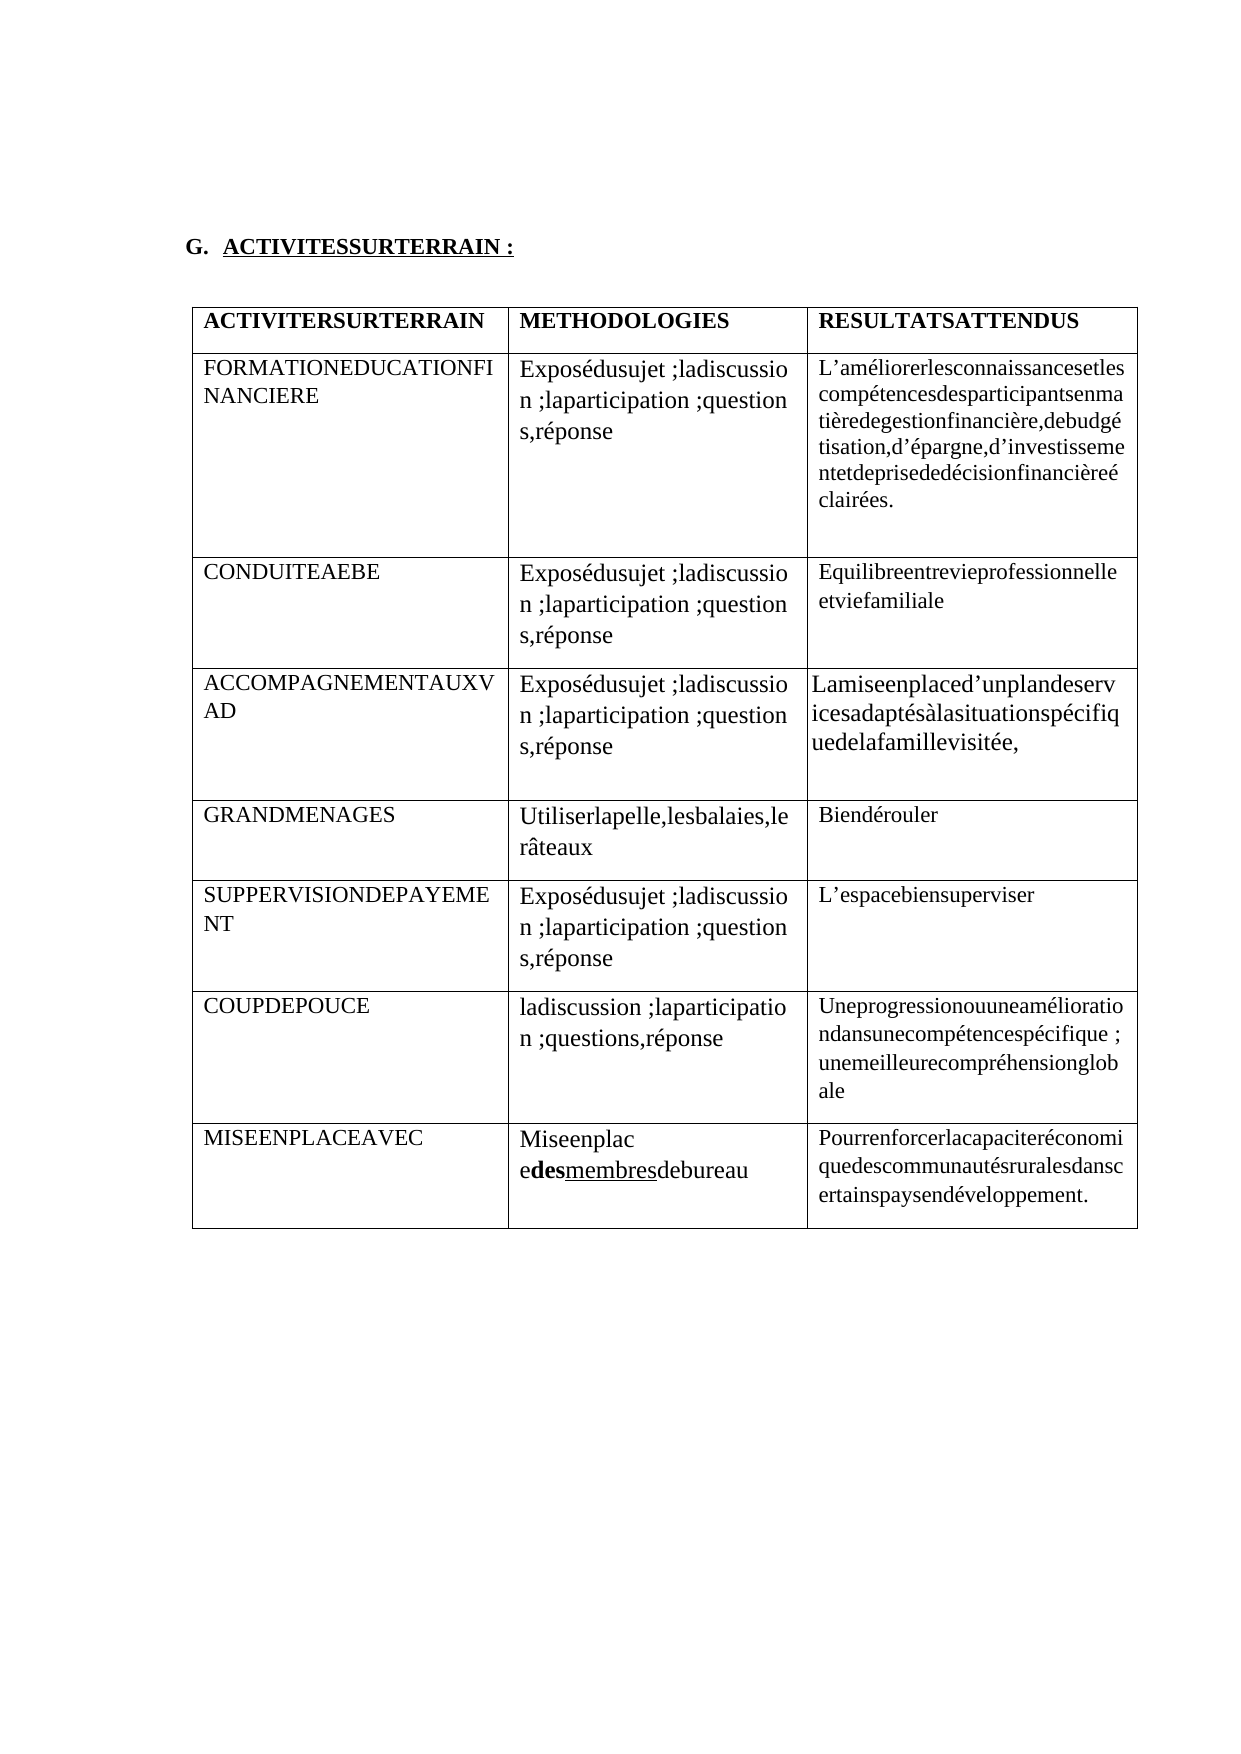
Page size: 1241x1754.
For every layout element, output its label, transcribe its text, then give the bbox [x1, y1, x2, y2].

table_cell CONDUITE A EBE [193, 558, 508, 668]
table_header METHODOLOGIES [509, 308, 807, 353]
table_cell Une progression ou une amélioration dans une compétence spécifique ; une meilleure compréhension globale [808, 992, 1137, 1123]
table_cell Utiliser la pelle, les balaies, le râteaux [509, 801, 807, 880]
table_header ACTIVITER SUR TERRAIN [193, 308, 508, 353]
table_cell COUP DE POUCE [193, 992, 508, 1123]
table_cell Bien dérouler [808, 801, 1137, 880]
table_cell Exposé du sujet ; la discussion ; la participation ; questions, réponse [509, 881, 807, 991]
table_cell Equilibre entre vie professionnelle et vie familiale [808, 558, 1137, 668]
table_cell FORMATION EDUCATION FINANCIERE [193, 354, 508, 557]
table_cell MISE EN PLACE AVEC [193, 1124, 508, 1228]
table_cell GRAND MENAGES [193, 801, 508, 880]
table_cell SUPPERVISION DE PAYEMENT [193, 881, 508, 991]
table_cell La mise en place d’un plan de services adaptés à la situation spécifique de la famille visitée, [808, 669, 1137, 800]
list ACTIVITES SUR TERRAIN : [185, 233, 1092, 259]
table_cell la discussion ; la participation ; questions, réponse [509, 992, 807, 1123]
table_cell ACCOMPAGNEMENT AUX VAD [193, 669, 508, 800]
table_cell L’espace bien superviser [808, 881, 1137, 991]
table_cell Exposé du sujet ; la discussion ; la participation ; questions, réponse [509, 354, 807, 557]
table_cell L’améliorer les connaissances et les compétences des participants en matière de gestion financière, de budgétisation, d’épargne, d’investissement et de prise de décision financière éclairées. [808, 354, 1137, 557]
table_cell Pour renforcer la capaciter économique des communautés rurales dans certains pays en développement. [808, 1124, 1137, 1228]
table_cell Mise en place des membres de bureau [509, 1124, 807, 1228]
table_header RESULTATS ATTENDUS [808, 308, 1137, 353]
table_cell Exposé du sujet ; la discussion ; la participation ; questions, réponse [509, 669, 807, 800]
table_cell Exposé du sujet ; la discussion ; la participation ; questions, réponse [509, 558, 807, 668]
